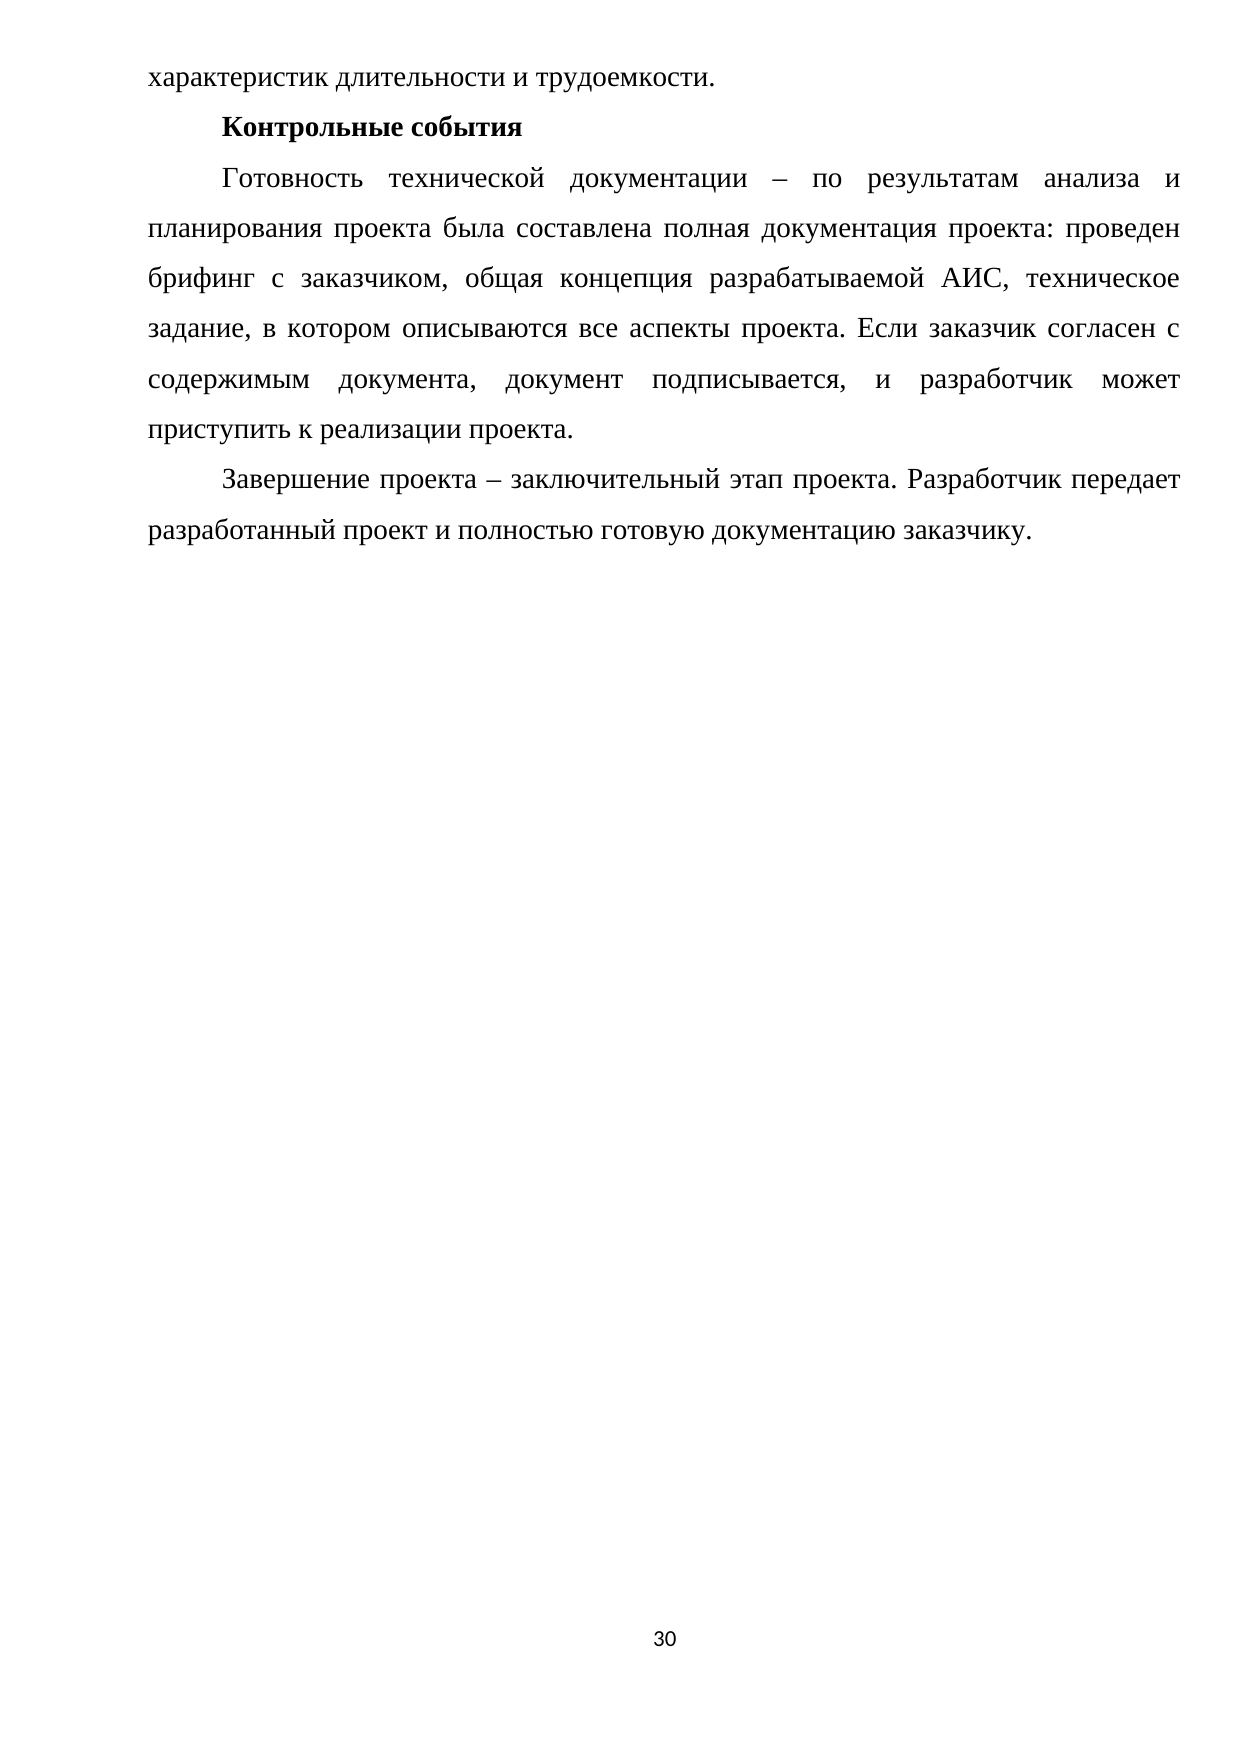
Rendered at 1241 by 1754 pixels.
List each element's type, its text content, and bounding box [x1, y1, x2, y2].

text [148, 59, 1181, 93]
text Контрольные события [148, 109, 1181, 143]
text Завершение проекта – заключительный этап проекта. Разработчик передает разработанный проект и полностью готовую документацию заказчику. [148, 462, 1181, 545]
text Готовность технической документации – по результатам анализа и планирования проекта была составлена полная документация проекта: проведен брифинг с заказчиком, общая концепция разрабатываемой АИС, техническое задание, в котором описываются все аспекты проекта. Если заказчик согласен с содержимым документа, документ подписывается, и разработчик может приступить к реализации проекта. [148, 160, 1181, 445]
